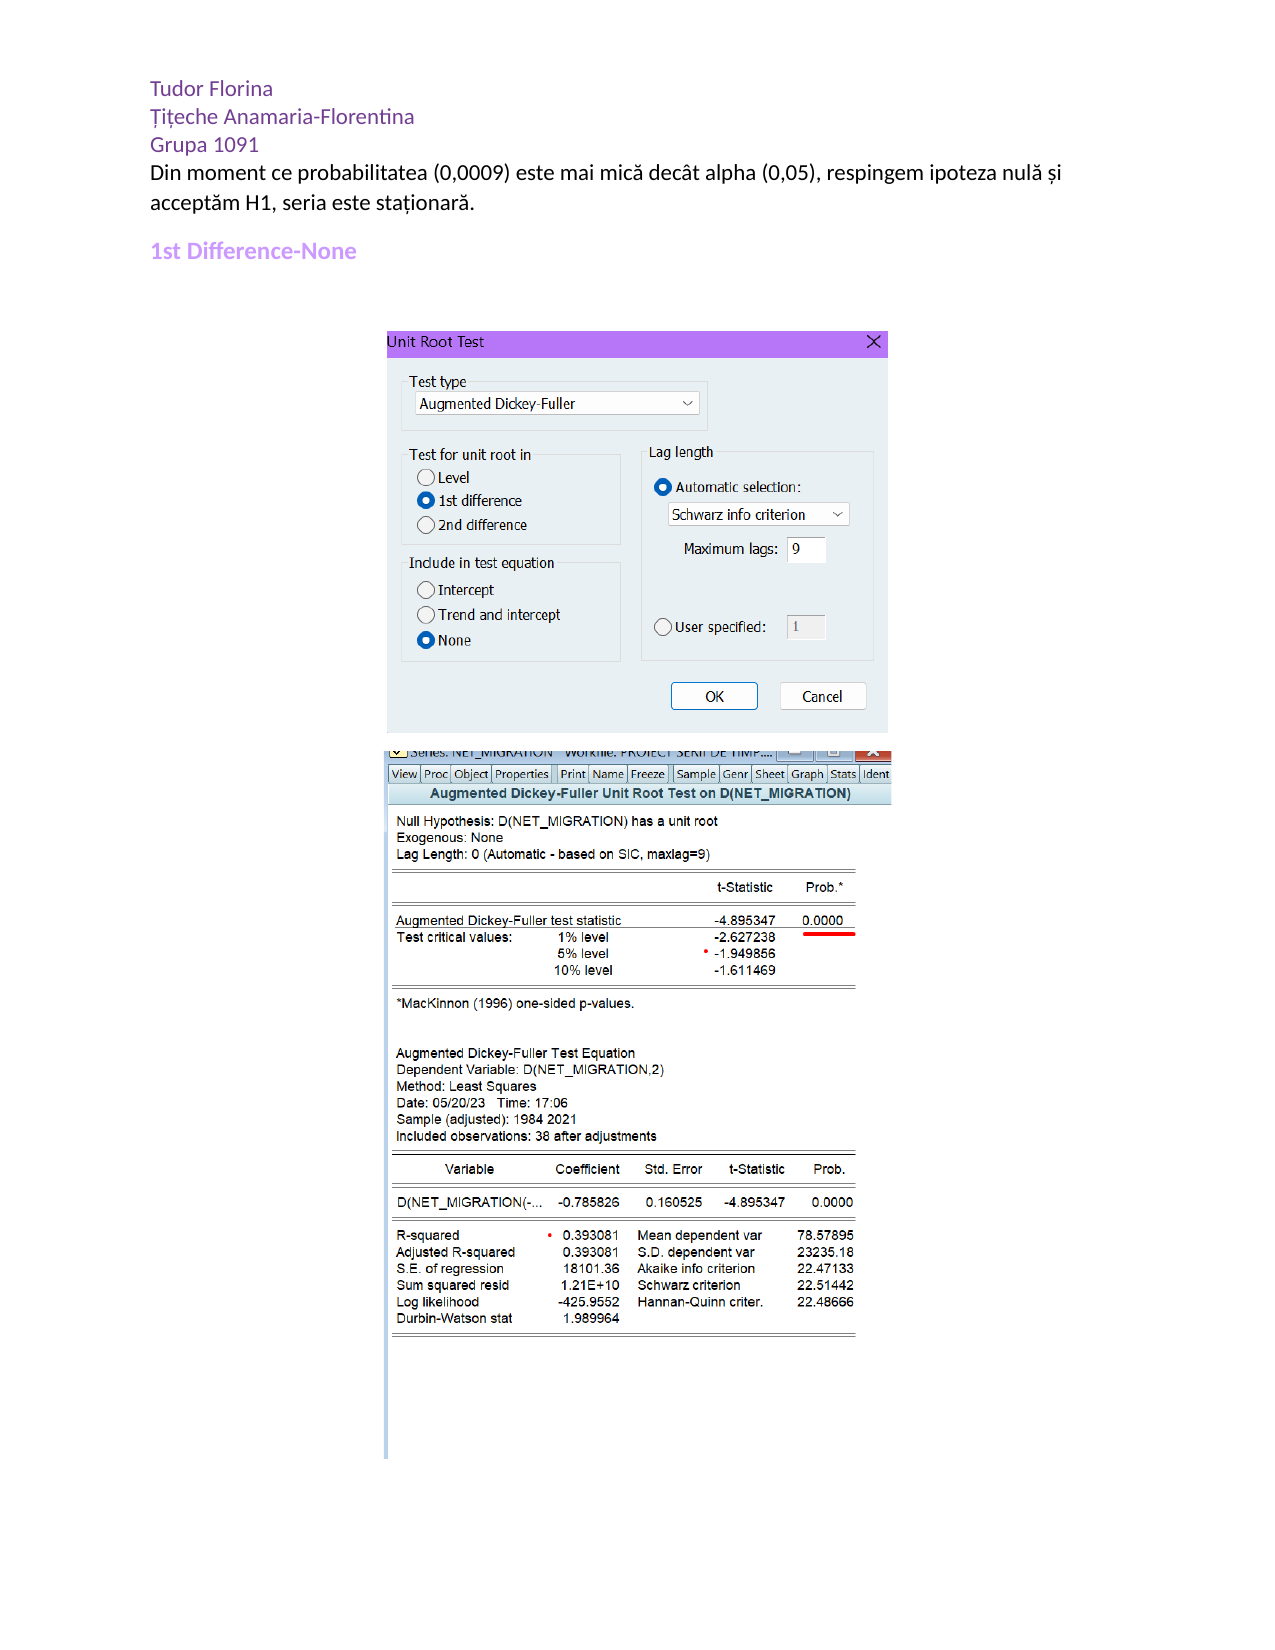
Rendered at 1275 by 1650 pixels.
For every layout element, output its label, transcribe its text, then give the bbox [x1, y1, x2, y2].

picture [387, 331, 888, 733]
picture [383, 751, 892, 1459]
text 1st Difference-None [150, 235, 1125, 265]
text Din moment ce probabilitatea (0,0009) este mai mică decât alpha (0,05), respingem ipoteza nulă și acceptăm H1, seria este staționară. [150, 158, 1125, 216]
